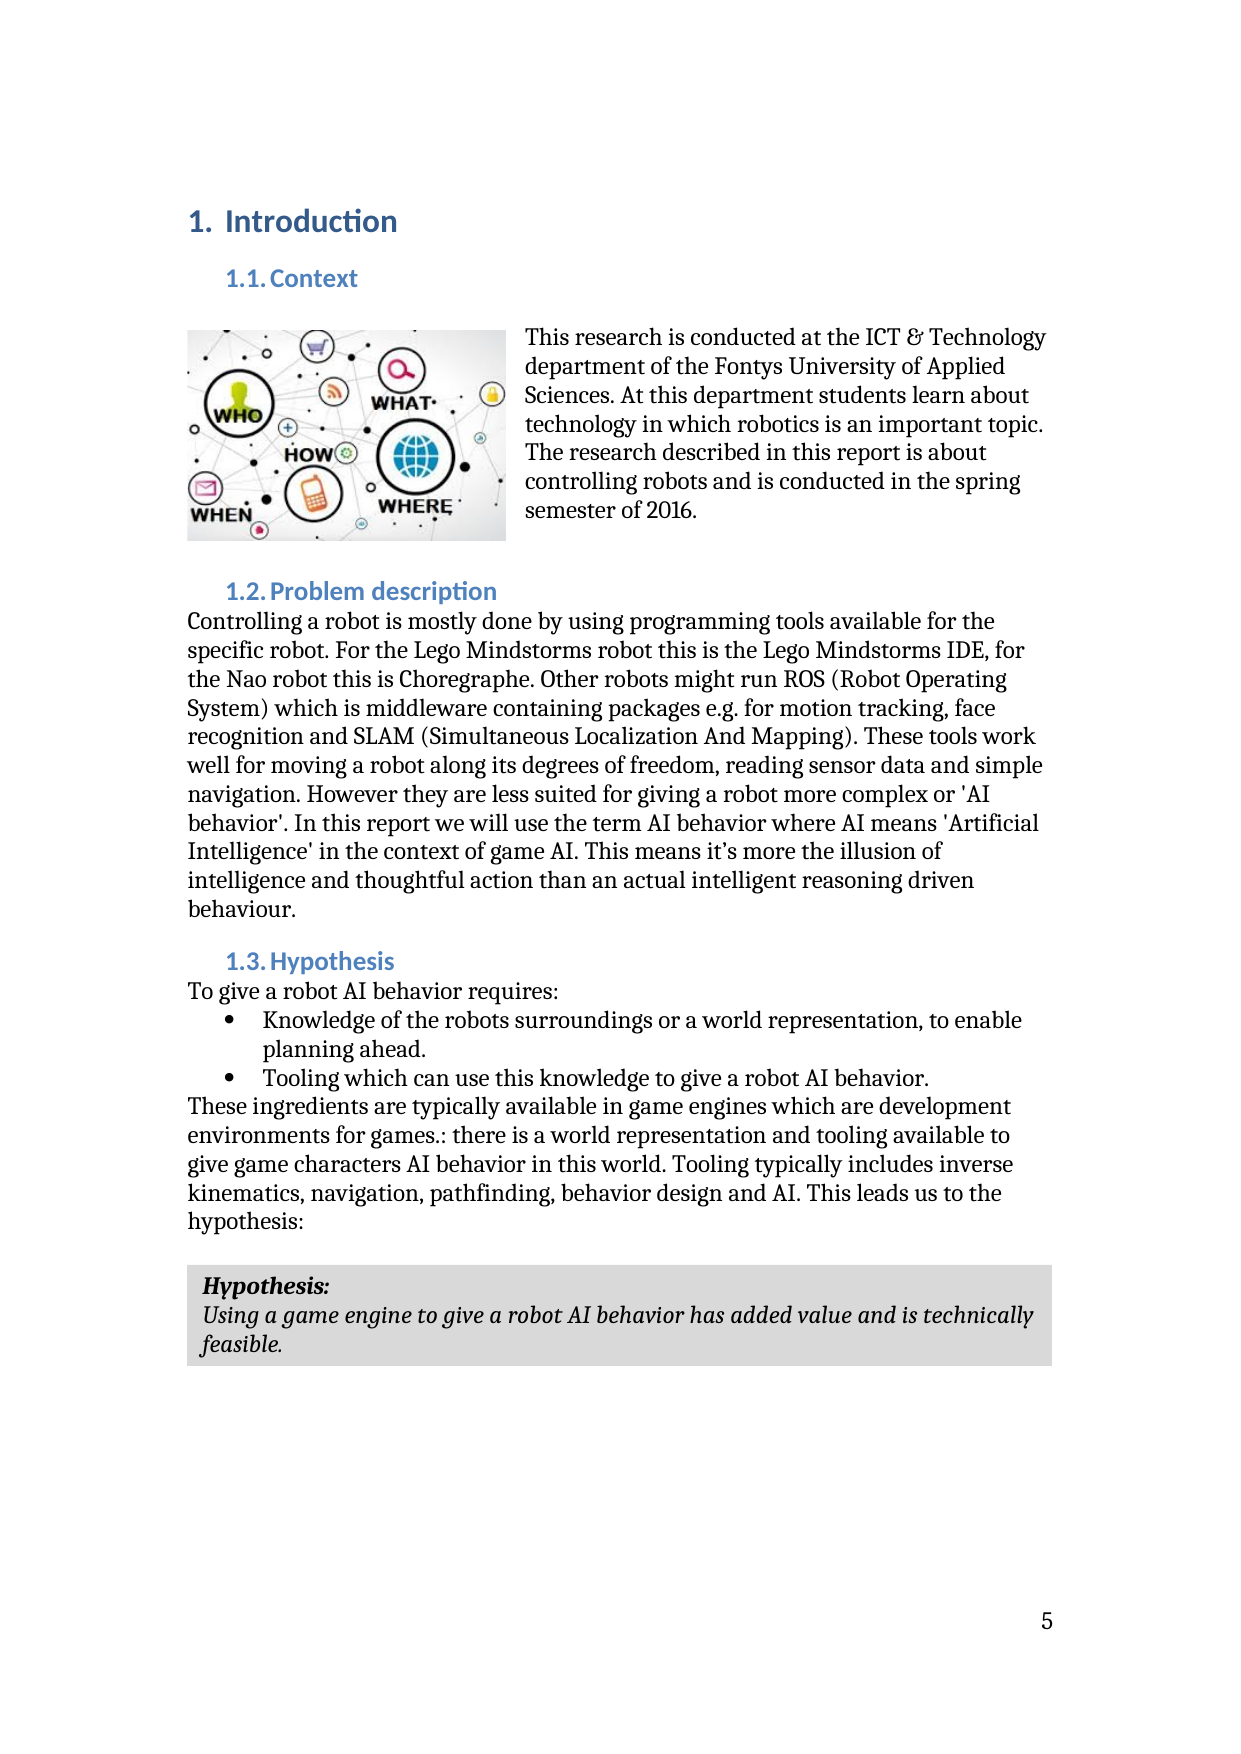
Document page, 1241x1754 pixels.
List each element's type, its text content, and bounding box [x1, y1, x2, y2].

text To give a robot AI behavior requires: [187, 977, 1053, 1006]
subtitle Problem description [225, 574, 1053, 607]
text Controlling a robot is mostly done by using programming tools available for the specific robot. For the Lego Mindstorms robot this is the Lego Mindstorms IDE, for the Nao robot this is Choregraphe. Other robots might run ROS (Robot Operating System) which is middleware containing packages e.g. for motion tracking, face recognition and SLAM (Simultaneous Localization And Mapping). These tools work well for moving a robot along its degrees of freedom, reading sensor data and simple navigation. However they are less suited for giving a robot more complex or 'AI behavior'. In this report we will use the term AI behavior where AI means 'Artificial Intelligence' in the context of game AI. This means it’s more the illusion of intelligence and thoughtful action than an actual intelligent reasoning driven behaviour. [187, 607, 1053, 923]
picture [187, 330, 506, 541]
list Knowledge of the robots surroundings or a world representation, to enable planning ahead. [225, 1006, 1053, 1063]
list Tooling which can use this knowledge to give a robot AI behavior. [225, 1063, 1053, 1092]
subtitle Hypothesis [225, 944, 1053, 977]
text These ingredients are typically available in game engines which are development environments for games.: there is a world representation and tooling available to give game characters AI behavior in this world. Tooling typically includes inverse kinematics, navigation, pathfinding, behavior design and AI. This leads us to the hypothesis: [187, 1092, 1053, 1236]
subtitle Context [225, 262, 1053, 294]
subtitle Introduction [187, 200, 1053, 241]
